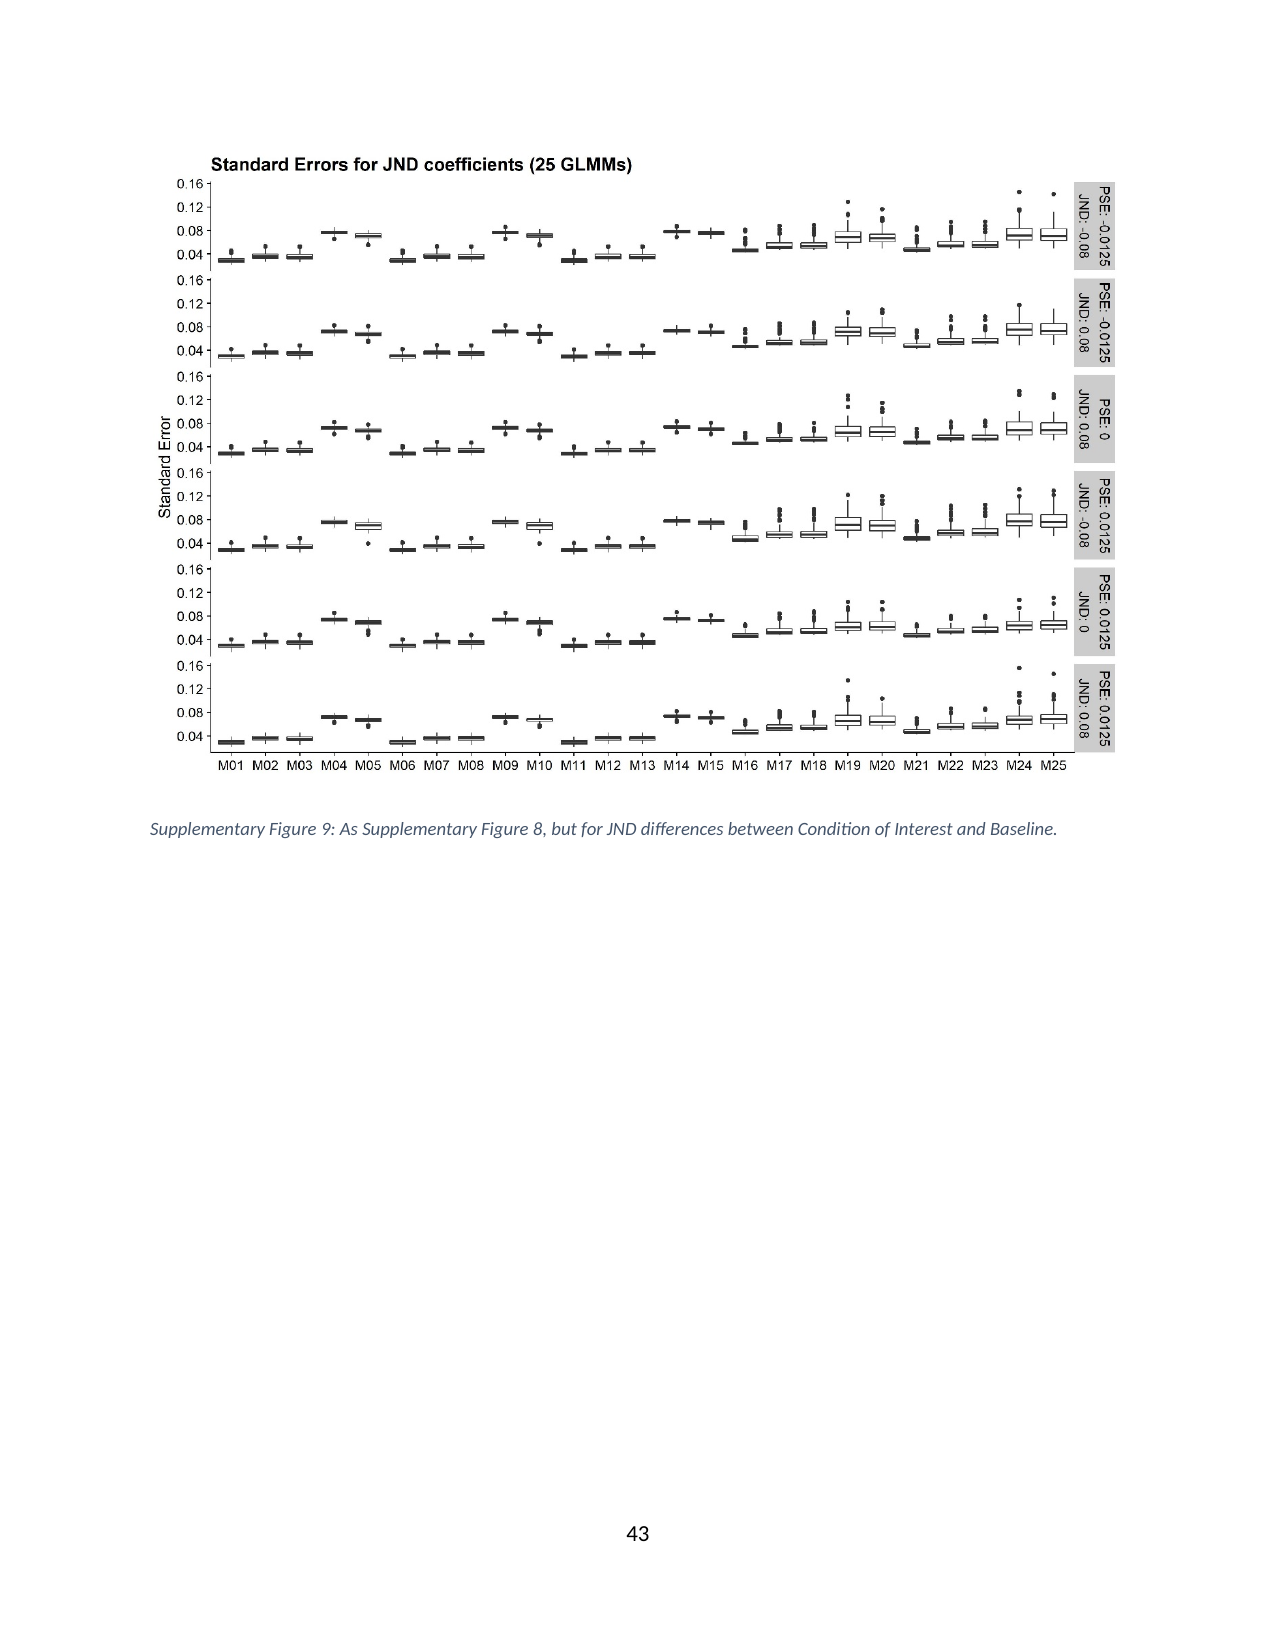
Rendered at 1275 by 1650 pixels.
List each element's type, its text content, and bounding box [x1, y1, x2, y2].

picture [150, 150, 1123, 799]
text Supplementary Figure : As Supplementary Figure 8, but for JND differences between Condition of Interest and Baseline. [150, 817, 1125, 840]
